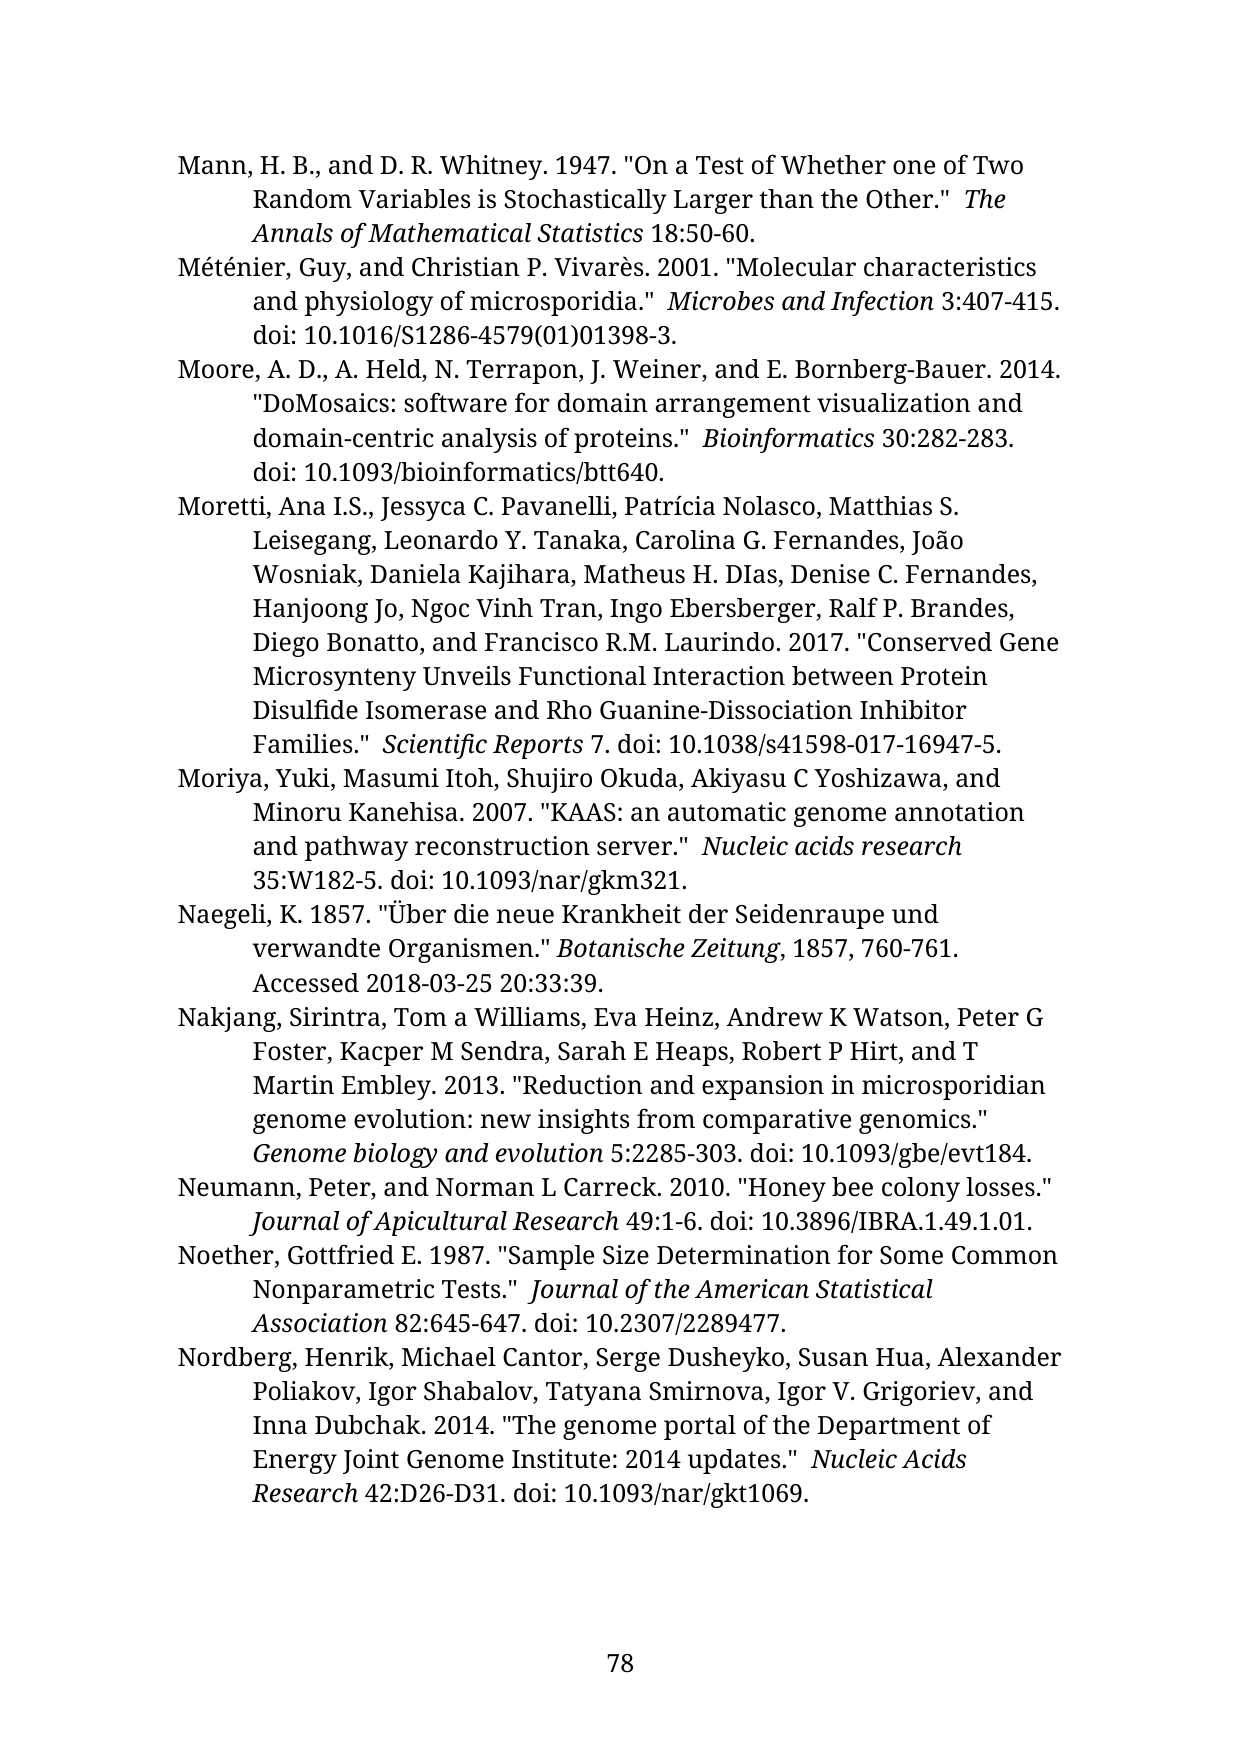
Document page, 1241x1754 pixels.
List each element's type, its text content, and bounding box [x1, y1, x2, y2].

text Nakjang, Sirintra, Tom a Williams, Eva Heinz, Andrew K Watson, Peter G Foster, Kacper M Sendra, Sarah E Heaps, Robert P Hirt, and T Martin Embley. 2013. "Reduction and expansion in microsporidian genome evolution: new insights from comparative genomics." Genome biology and evolution 5:2285-303. doi: 10.1093/gbe/evt184. [177, 999, 1063, 1169]
text Moriya, Yuki, Masumi Itoh, Shujiro Okuda, Akiyasu C Yoshizawa, and Minoru Kanehisa. 2007. "KAAS: an automatic genome annotation and pathway reconstruction server." Nucleic acids research 35:W182-5. doi: 10.1093/nar/gkm321. [177, 761, 1063, 897]
text Neumann, Peter, and Norman L Carreck. 2010. "Honey bee colony losses." Journal of Apicultural Research 49:1-6. doi: 10.3896/IBRA.1.49.1.01. [177, 1169, 1063, 1238]
text Mann, H. B., and D. R. Whitney. 1947. "On a Test of Whether one of Two Random Variables is Stochastically Larger than the Other." The Annals of Mathematical Statistics 18:50-60. [177, 148, 1063, 250]
text Noether, Gottfried E. 1987. "Sample Size Determination for Some Common Nonparametric Tests." Journal of the American Statistical Association 82:645-647. doi: 10.2307/2289477. [177, 1238, 1063, 1340]
text Moretti, Ana I.S., Jessyca C. Pavanelli, Patrícia Nolasco, Matthias S. Leisegang, Leonardo Y. Tanaka, Carolina G. Fernandes, João Wosniak, Daniela Kajihara, Matheus H. DIas, Denise C. Fernandes, Hanjoong Jo, Ngoc Vinh Tran, Ingo Ebersberger, Ralf P. Brandes, Diego Bonatto, and Francisco R.M. Laurindo. 2017. "Conserved Gene Microsynteny Unveils Functional Interaction between Protein Disulfide Isomerase and Rho Guanine-Dissociation Inhibitor Families." Scientific Reports 7. doi: 10.1038/s41598-017-16947-5. [177, 488, 1063, 761]
text Nordberg, Henrik, Michael Cantor, Serge Dusheyko, Susan Hua, Alexander Poliakov, Igor Shabalov, Tatyana Smirnova, Igor V. Grigoriev, and Inna Dubchak. 2014. "The genome portal of the Department of Energy Joint Genome Institute: 2014 updates." Nucleic Acids Research 42:D26-D31. doi: 10.1093/nar/gkt1069. [177, 1340, 1063, 1510]
text Moore, A. D., A. Held, N. Terrapon, J. Weiner, and E. Bornberg-Bauer. 2014. "DoMosaics: software for domain arrangement visualization and domain-centric analysis of proteins." Bioinformatics 30:282-283. doi: 10.1093/bioinformatics/btt640. [177, 352, 1063, 488]
text Naegeli, K. 1857. "Über die neue Krankheit der Seidenraupe und verwandte Organismen." Botanische Zeitung, 1857, 760-761. Accessed 2018-03-25 20:33:39. [177, 897, 1063, 999]
text Méténier, Guy, and Christian P. Vivarès. 2001. "Molecular characteristics and physiology of microsporidia." Microbes and Infection 3:407-415. doi: 10.1016/S1286-4579(01)01398-3. [177, 250, 1063, 352]
